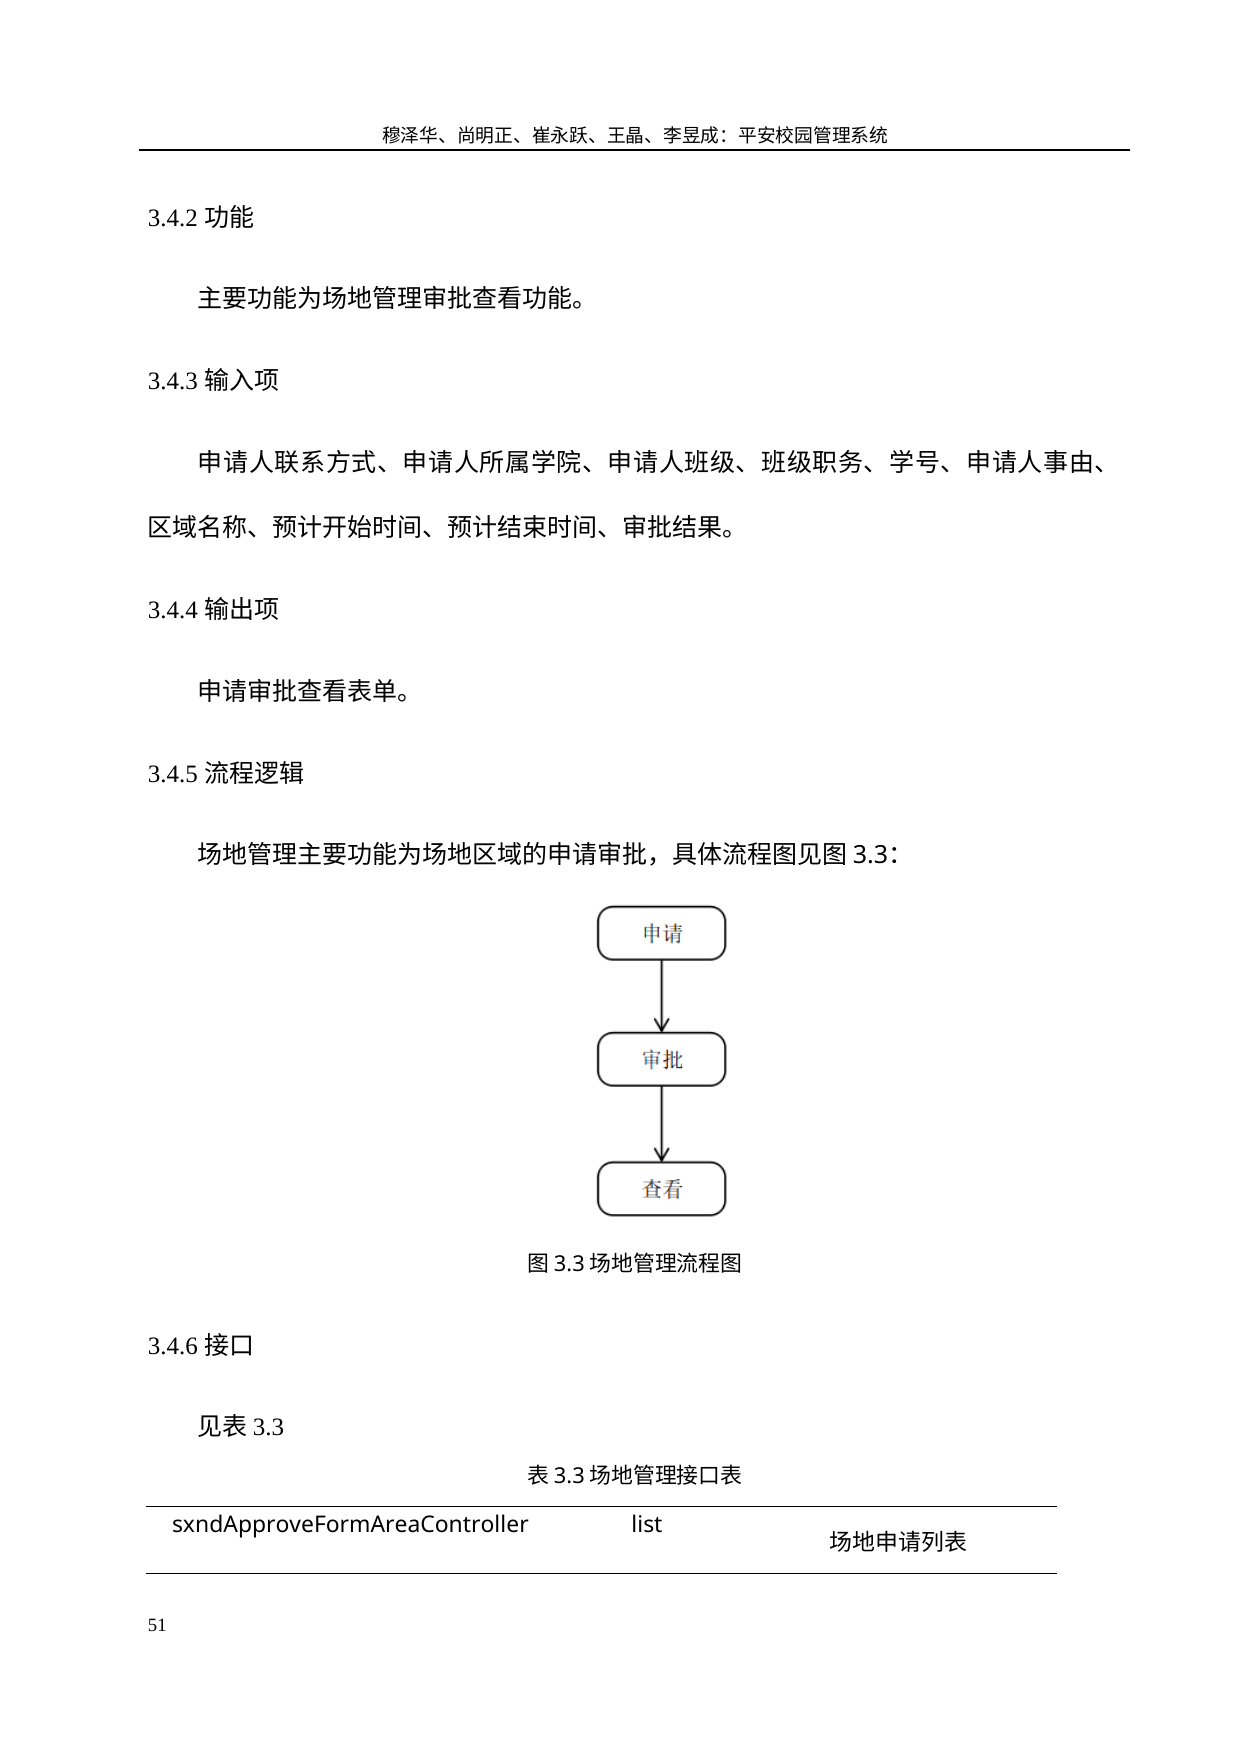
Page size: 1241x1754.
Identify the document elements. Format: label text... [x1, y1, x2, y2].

text 场地管理主要功能为场地区域的申请审批，具体流程图见图3.3： [148, 820, 1122, 886]
text 主要功能为场地管理审批查看功能。 [148, 264, 1122, 330]
text 表3.3场地管理接口表 [148, 1458, 1122, 1490]
subtitle 3.4.6 接口 [148, 1311, 1122, 1376]
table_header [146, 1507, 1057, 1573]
text 见表3.3 [148, 1392, 1122, 1458]
text 图3.3场地管理流程图 [148, 1246, 1122, 1278]
text 申请人联系方式、申请人所属学院、申请人班级、班级职务、学号、申请人事由、区域名称、预计开始时间、预计结束时间、审批结果。 [148, 428, 1122, 559]
subtitle 3.4.4 输出项 [148, 575, 1122, 641]
subtitle 3.4.5 流程逻辑 [148, 739, 1122, 804]
subtitle 3.4.3 输入项 [148, 346, 1122, 412]
subtitle 3.4.2 功能 [148, 183, 1122, 248]
picture [548, 885, 765, 1241]
text 申请审批查看表单。 [148, 657, 1122, 722]
